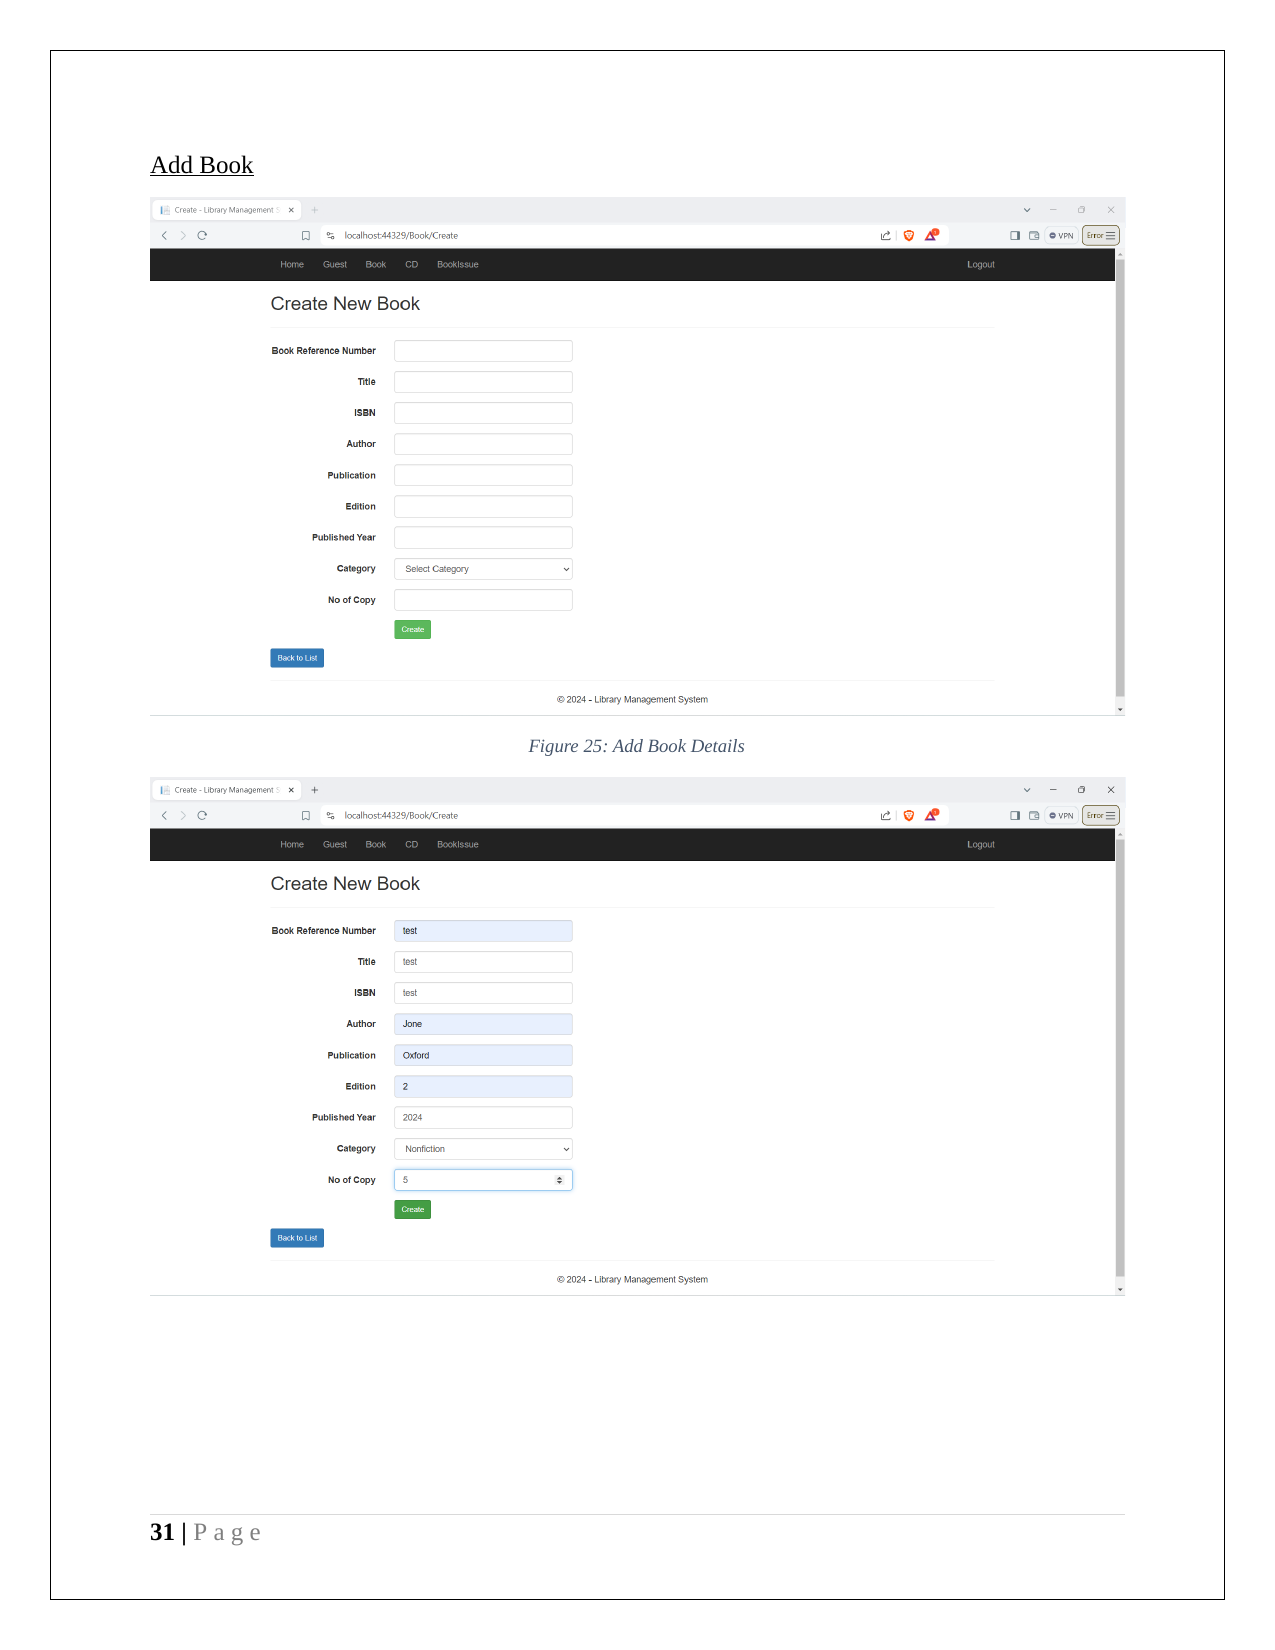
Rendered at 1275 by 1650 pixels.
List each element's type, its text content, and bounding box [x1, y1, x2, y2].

text Add Book [150, 150, 1125, 179]
picture [150, 197, 1125, 716]
text Figure 25: Add Book Details [150, 735, 1125, 756]
picture [150, 777, 1125, 1296]
